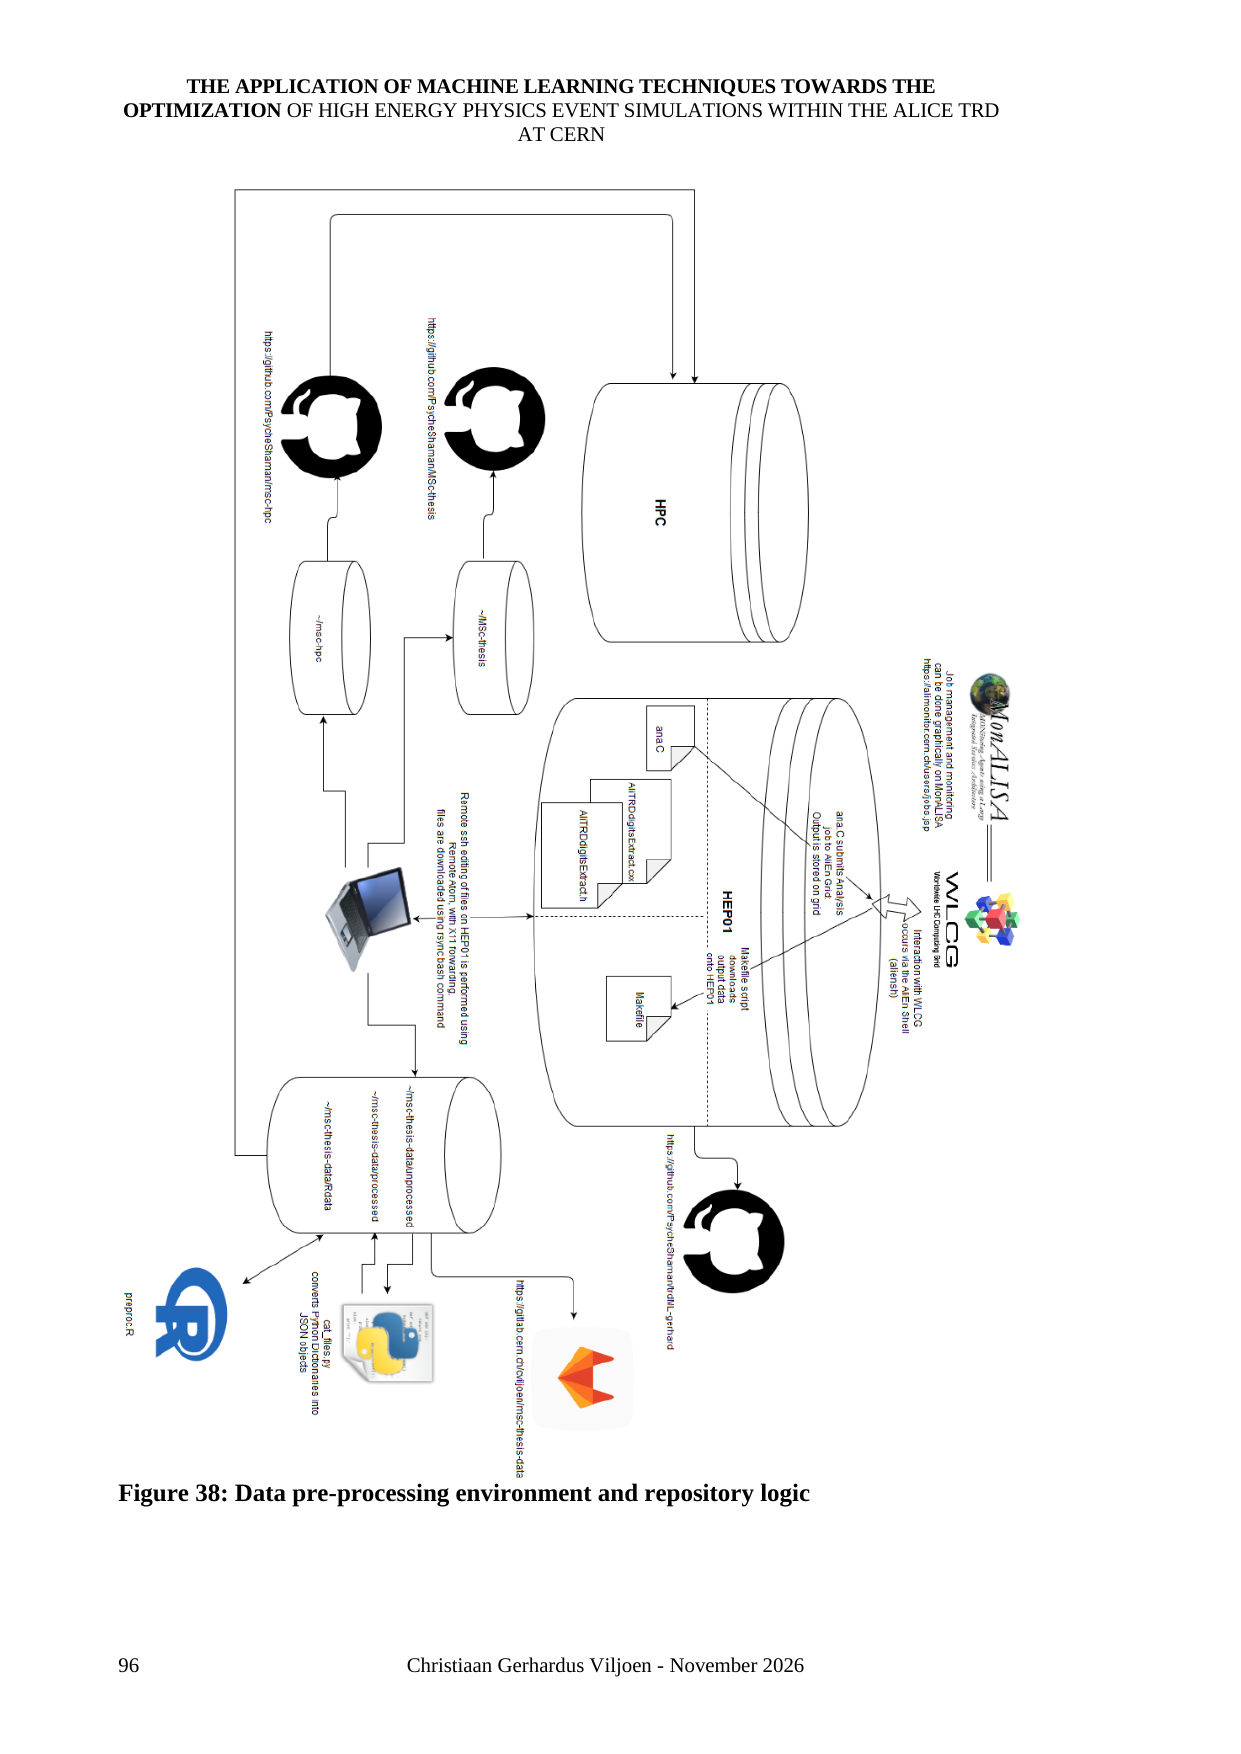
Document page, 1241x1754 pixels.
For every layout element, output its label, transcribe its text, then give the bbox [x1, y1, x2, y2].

picture [124, 185, 1025, 1477]
text Figure 38: Data pre-processing environment and repository logic [118, 1478, 1004, 1507]
